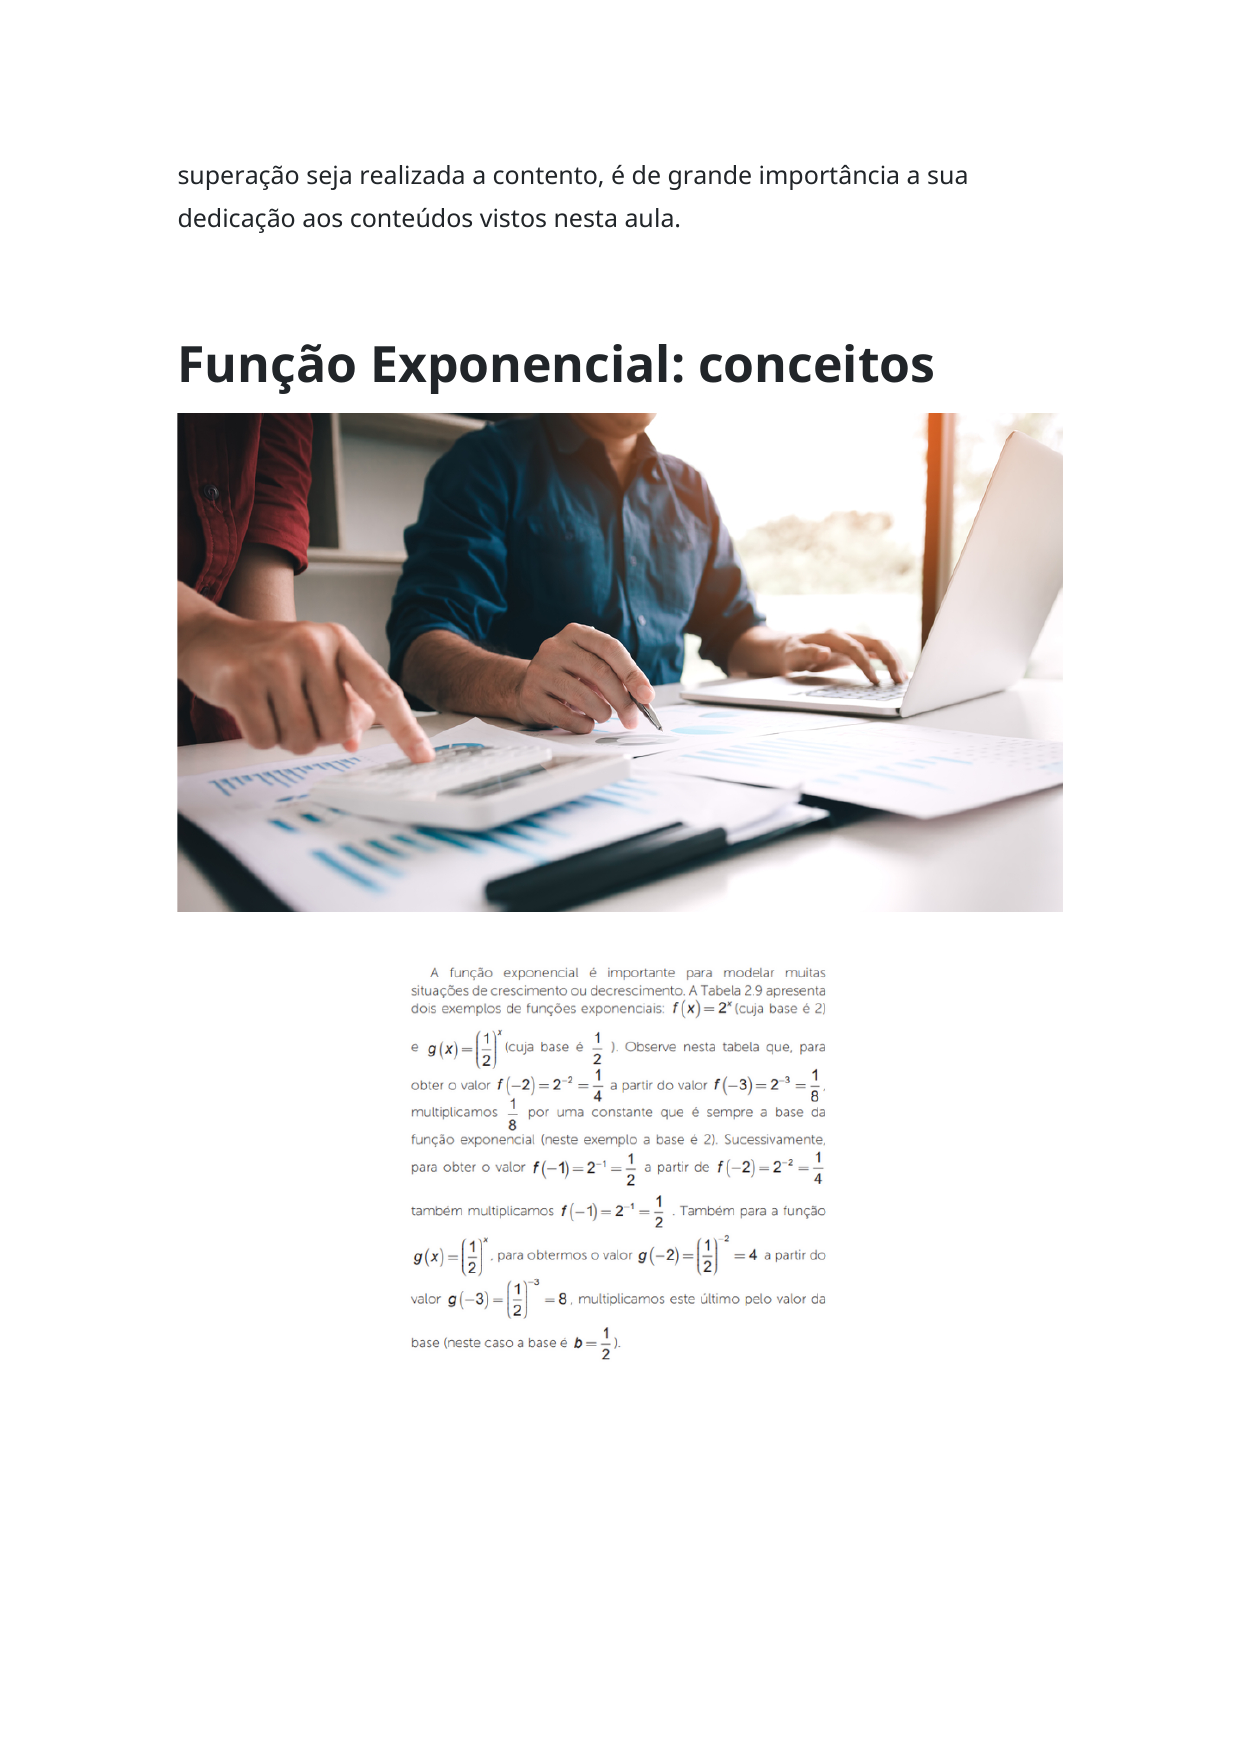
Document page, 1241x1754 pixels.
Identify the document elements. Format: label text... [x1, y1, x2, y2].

picture [177, 413, 1063, 1411]
text Função Exponencial: conceitos [177, 329, 1063, 397]
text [177, 148, 1063, 235]
